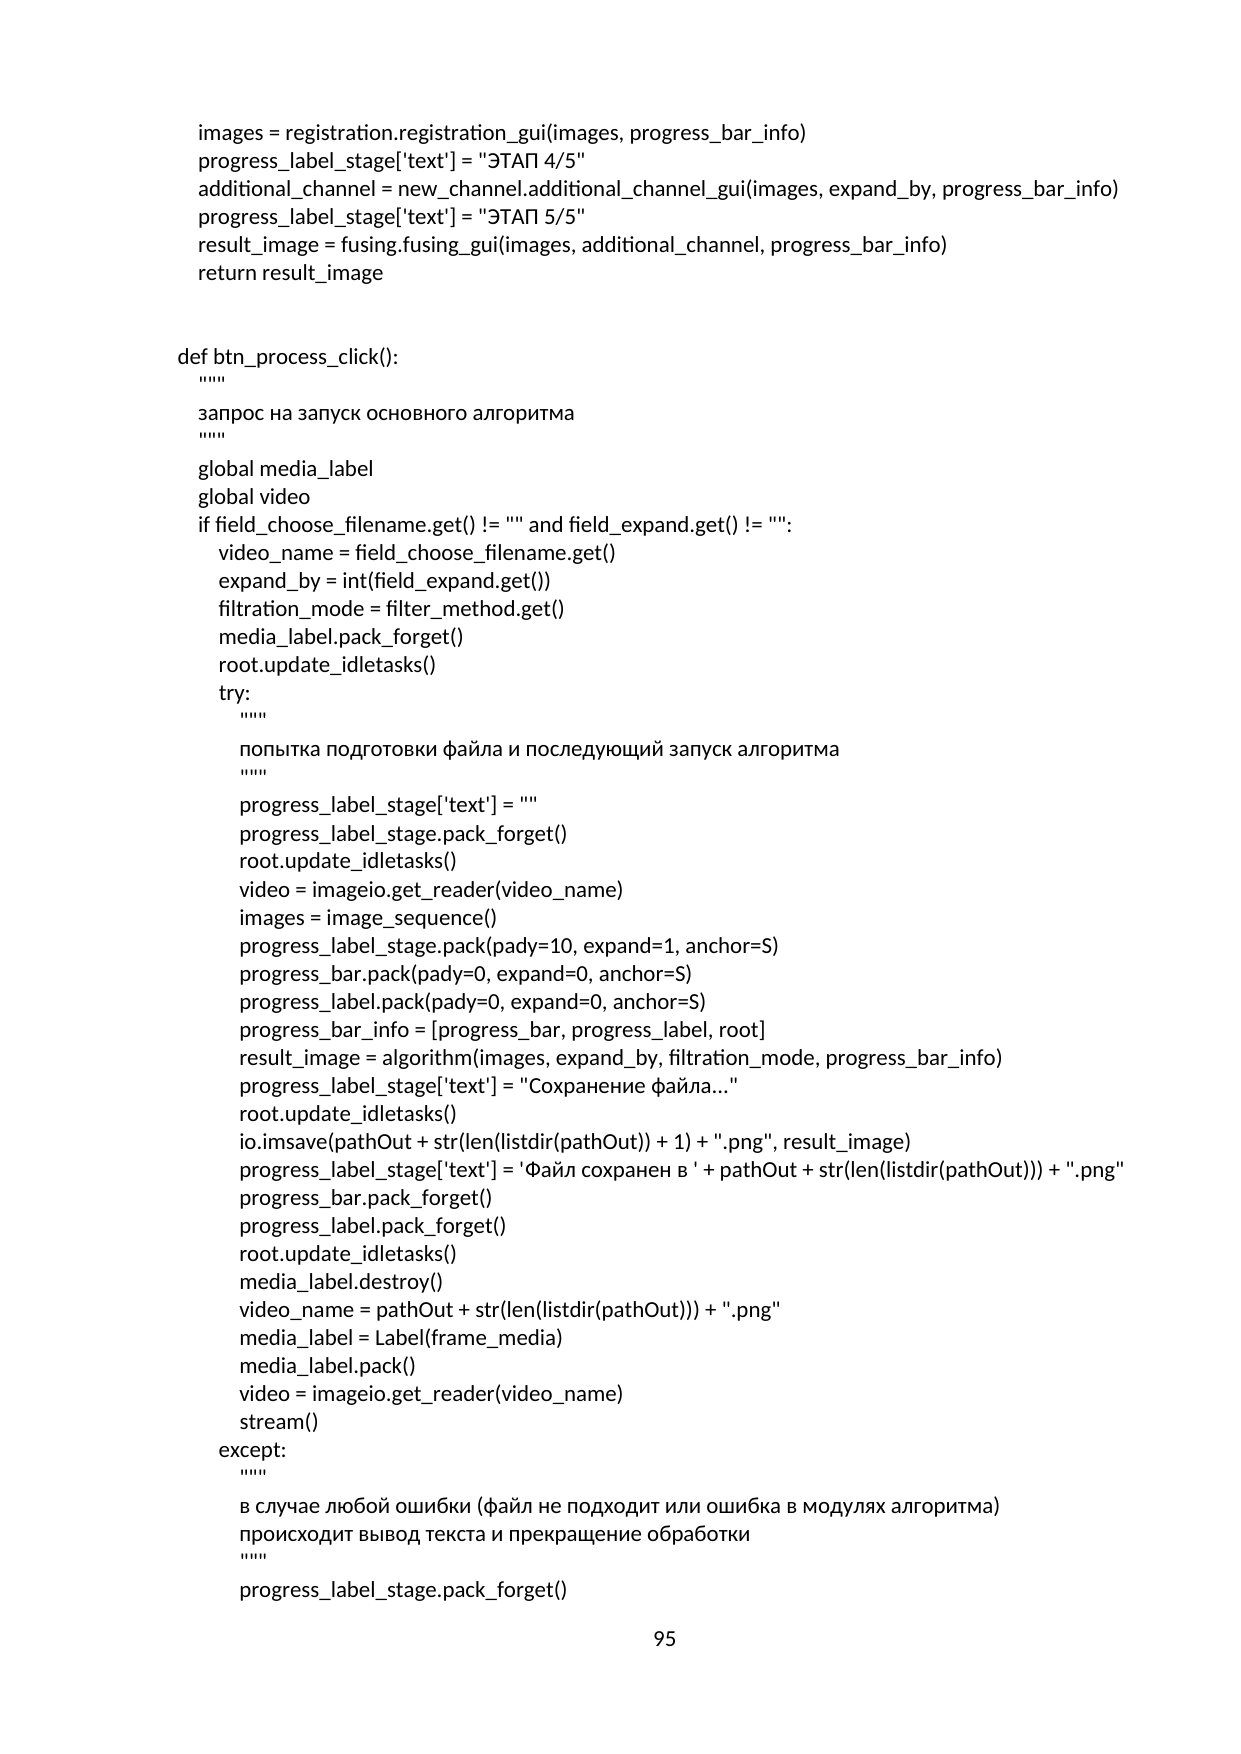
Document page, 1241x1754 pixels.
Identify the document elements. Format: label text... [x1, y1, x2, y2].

text progress_label.pack_forget() [177, 1211, 1152, 1239]
text video_name = pathOut + str(len(listdir(pathOut))) + ".png" [177, 1295, 1152, 1323]
text filtration_mode = filter_method.get() [177, 594, 1152, 622]
text video = imageio.get_reader(video_name) [177, 875, 1152, 903]
text media_label.pack() [177, 1351, 1152, 1379]
text except: [177, 1435, 1152, 1463]
text """ [177, 763, 1152, 791]
text """ [177, 1463, 1152, 1491]
text video = imageio.get_reader(video_name) [177, 1379, 1152, 1407]
text images = registration.registration_gui(images, progress_bar_info) [177, 118, 1152, 146]
text progress_label_stage['text'] = "Сохранение файла..." [177, 1071, 1152, 1099]
text запрос на запуск основного алгоритма [177, 398, 1152, 426]
text попытка подготовки файла и последующий запуск алгоритма [177, 734, 1152, 763]
text progress_bar_info = [progress_bar, progress_label, root] [177, 1015, 1152, 1043]
text progress_label_stage['text'] = "ЭТАП 5/5" [177, 202, 1152, 230]
text """ [177, 370, 1152, 398]
text root.update_idletasks() [177, 651, 1152, 678]
text global media_label [177, 454, 1152, 482]
text return result_image [177, 258, 1152, 286]
text progress_label_stage['text'] = "ЭТАП 4/5" [177, 146, 1152, 174]
text media_label.pack_forget() [177, 622, 1152, 651]
text media_label = Label(frame_media) [177, 1323, 1152, 1351]
text media_label.destroy() [177, 1267, 1152, 1295]
text if field_choose_filename.get() != "" and field_expand.get() != "": [177, 510, 1152, 538]
text progress_bar.pack(pady=0, expand=0, anchor=S) [177, 959, 1152, 987]
text root.update_idletasks() [177, 1099, 1152, 1127]
text io.imsave(pathOut + str(len(listdir(pathOut)) + 1) + ".png", result_image) [177, 1127, 1152, 1155]
text video_name = field_choose_filename.get() [177, 538, 1152, 566]
text stream() [177, 1407, 1152, 1435]
text def btn_process_click(): [177, 342, 1152, 370]
text """ [177, 426, 1152, 454]
text images = image_sequence() [177, 903, 1152, 931]
text в случае любой ошибки (файл не подходит или ошибка в модулях алгоритма) [177, 1491, 1152, 1519]
text """ [177, 707, 1152, 734]
text global video [177, 482, 1152, 510]
text progress_label_stage.pack(pady=10, expand=1, anchor=S) [177, 931, 1152, 959]
text result_image = algorithm(images, expand_by, filtration_mode, progress_bar_info) [177, 1043, 1152, 1071]
text """ [177, 1547, 1152, 1575]
text root.update_idletasks() [177, 847, 1152, 875]
text progress_label.pack(pady=0, expand=0, anchor=S) [177, 987, 1152, 1015]
text root.update_idletasks() [177, 1239, 1152, 1267]
text progress_bar.pack_forget() [177, 1183, 1152, 1211]
text progress_label_stage.pack_forget() [177, 819, 1152, 847]
text expand_by = int(field_expand.get()) [177, 566, 1152, 594]
text try: [177, 678, 1152, 707]
text progress_label_stage['text'] = "" [177, 791, 1152, 819]
text progress_label_stage['text'] = 'Файл сохранен в ' + pathOut + str(len(listdir(pathOut))) + ".png" [177, 1155, 1152, 1183]
text progress_label_stage.pack_forget() [177, 1575, 1152, 1603]
text происходит вывод текста и прекращение обработки [177, 1519, 1152, 1547]
text result_image = fusing.fusing_gui(images, additional_channel, progress_bar_info) [177, 230, 1152, 258]
text additional_channel = new_channel.additional_channel_gui(images, expand_by, progress_bar_info) [177, 174, 1152, 202]
